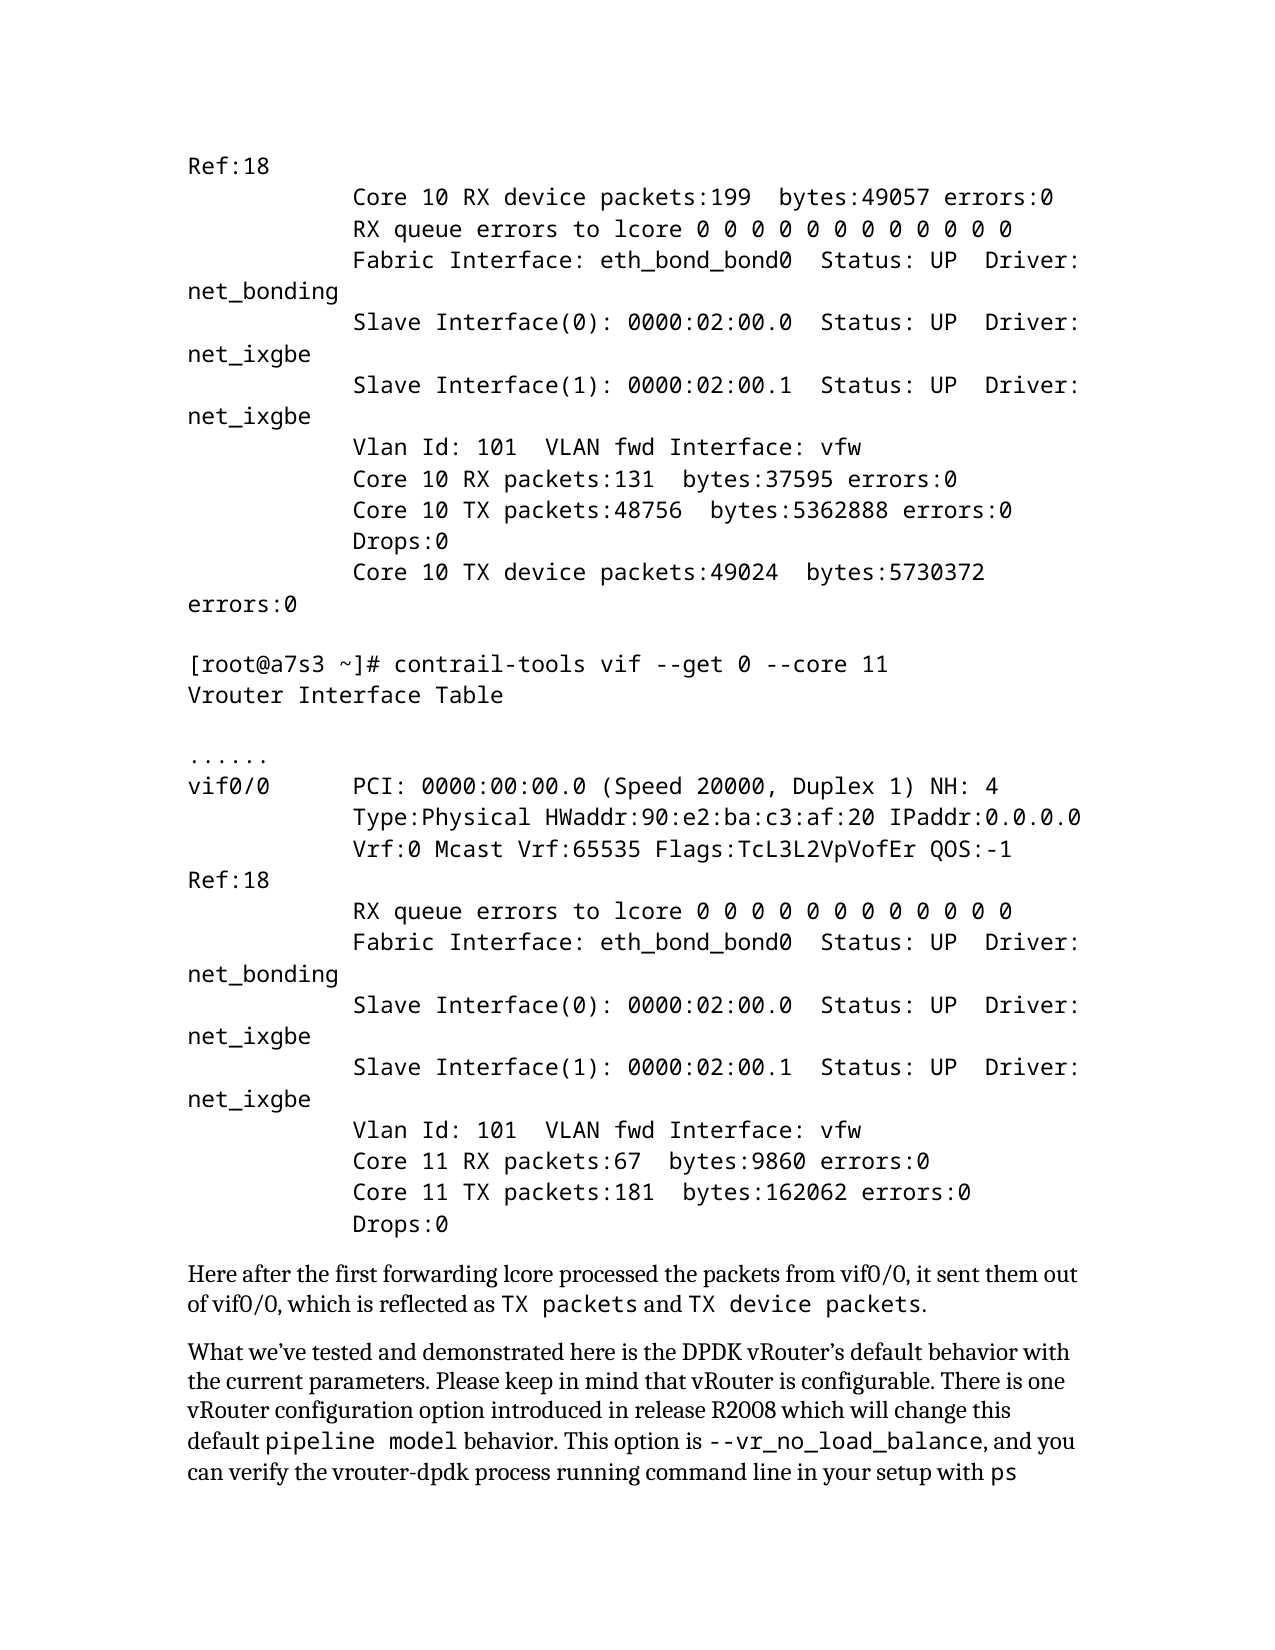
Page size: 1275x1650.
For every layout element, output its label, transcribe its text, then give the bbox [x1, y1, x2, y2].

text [187, 150, 1087, 1239]
text Here after the first forwarding lcore processed the packets from vif0/0, it sent them out of vif0/0, which is reflected as TX packets and TX device packets. [187, 1259, 1087, 1319]
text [187, 1338, 1087, 1487]
